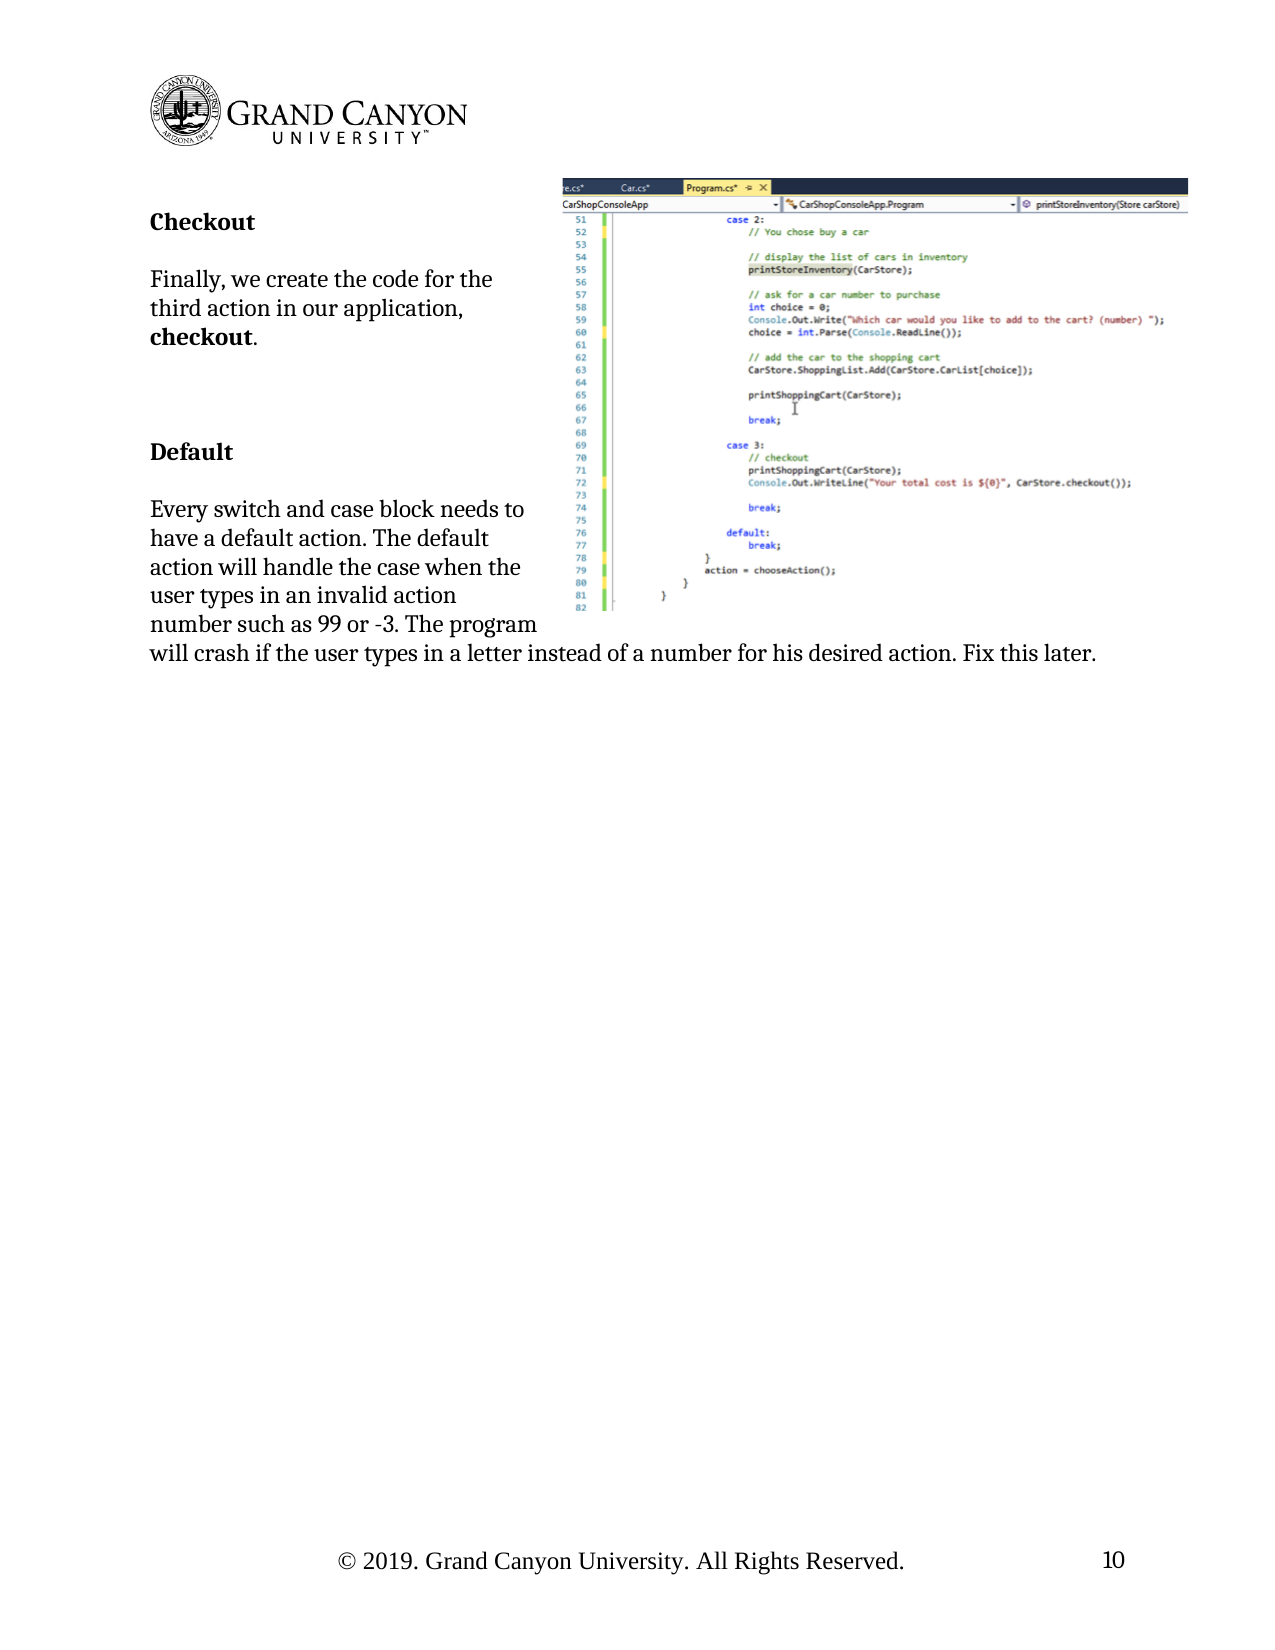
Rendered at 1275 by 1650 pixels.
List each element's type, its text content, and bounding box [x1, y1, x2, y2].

text Checkout [150, 207, 562, 236]
text Every switch and case block needs to have a default action. The default action will handle the case when the user types in an invalid action number such as 99 or -3. The program will crash if the user types in a letter instead of a number for his desired action. Fix this later. [150, 495, 1125, 667]
text Default [150, 437, 562, 466]
picture [562, 178, 1189, 611]
picture [150, 75, 468, 146]
text Finally, we create the code for the third action in our application, checkout. [150, 265, 562, 351]
